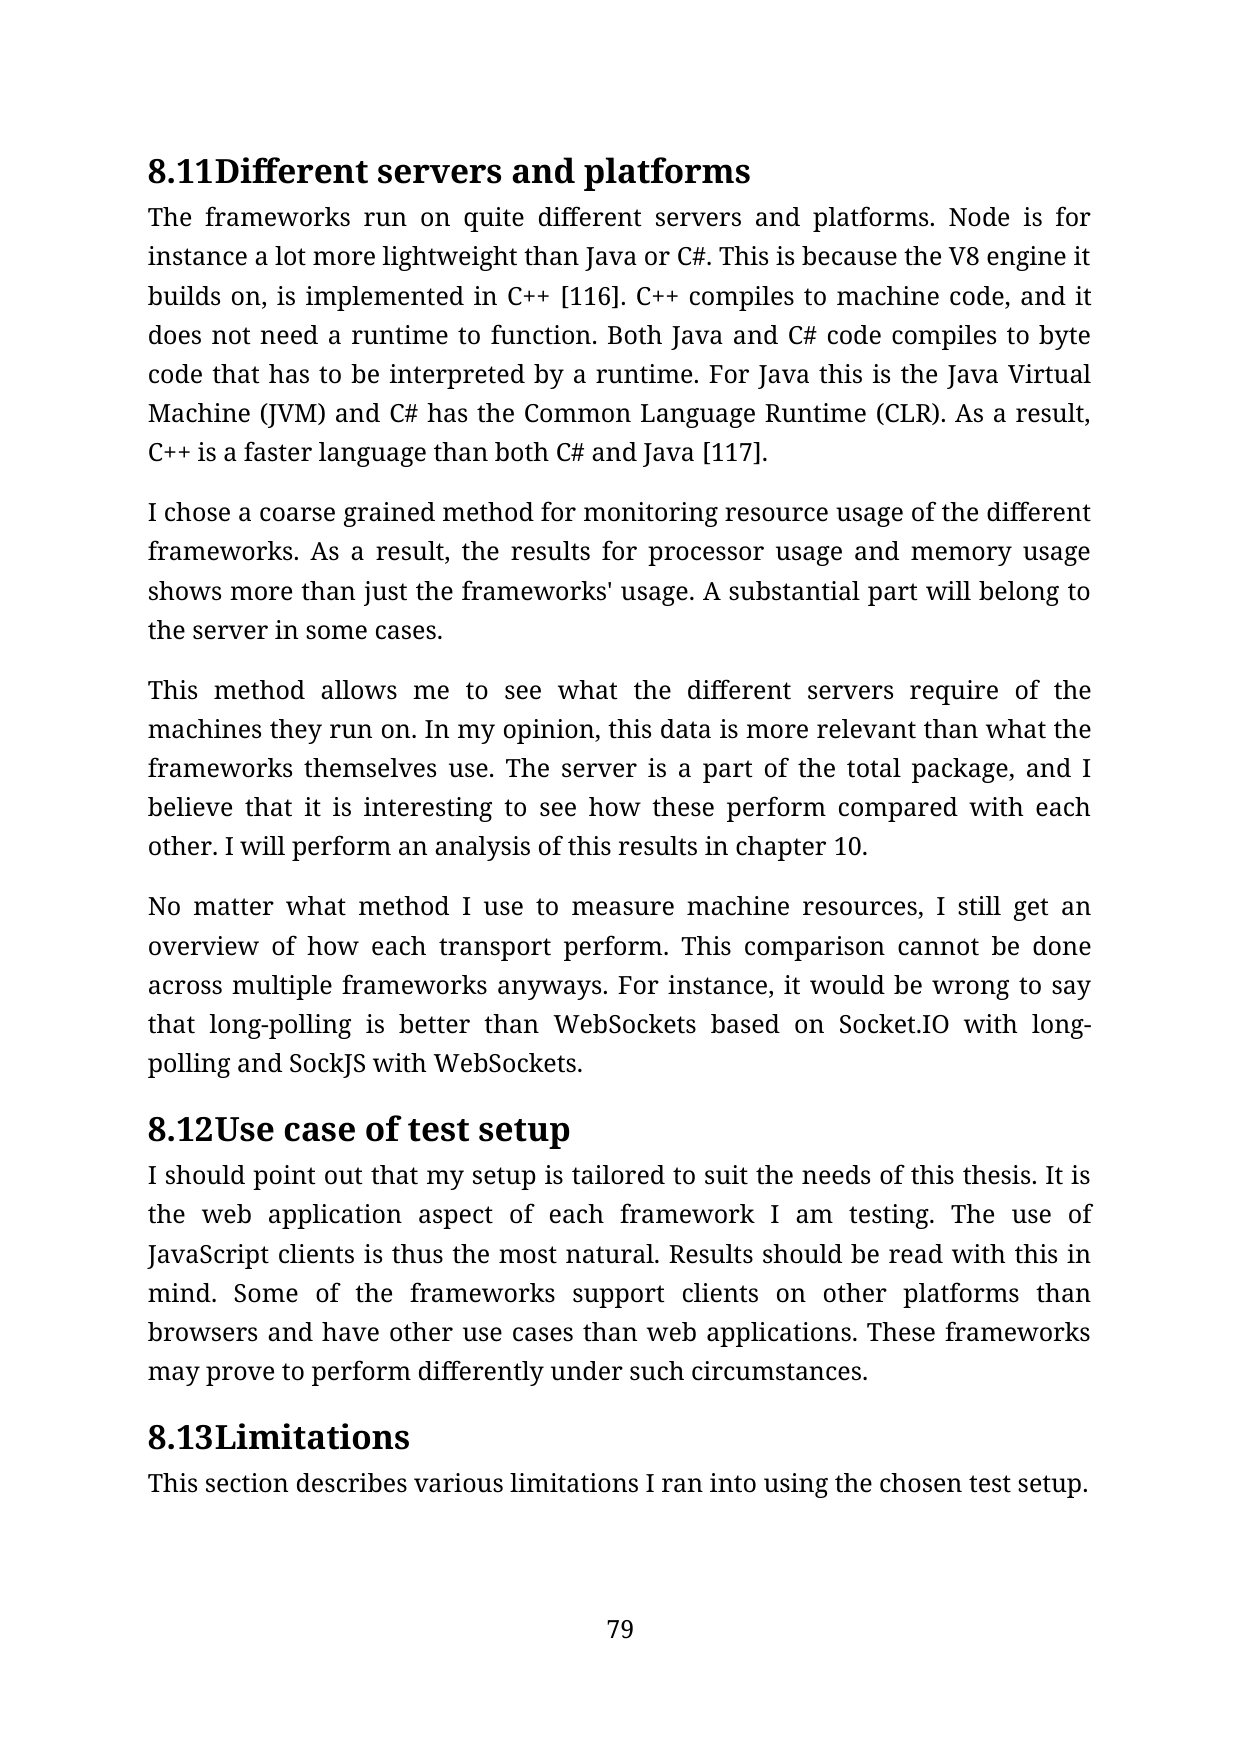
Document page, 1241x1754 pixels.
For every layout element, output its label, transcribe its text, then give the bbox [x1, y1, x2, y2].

text This method allows me to see what the different servers require of the machines they run on. In my opinion, this data is more relevant than what the frameworks themselves use. The server is a part of the total package, and I believe that it is interesting to see how these perform compared with each other. I will perform an analysis of this results in chapter 10. [148, 672, 1092, 863]
subtitle Limitations [148, 1414, 1092, 1459]
text This section describes various limitations I ran into using the chosen test setup. [148, 1466, 1092, 1500]
text The frameworks run on quite different servers and platforms. Node is for instance a lot more lightweight than Java or C#. This is because the V8 engine it builds on, is implemented in C++ [116]. C++ compiles to machine code, and it does not need a runtime to function. Both Java and C# code compiles to byte code that has to be interpreted by a runtime. For Java this is the Java Virtual Machine (JVM) and C# has the Common Language Runtime (CLR). As a result, C++ is a faster language than both C# and Java [117]. [148, 200, 1092, 469]
text I should point out that my setup is tailored to suit the needs of this thesis. It is the web application aspect of each framework I am testing. The use of JavaScript clients is thus the most natural. Results should be read with this in mind. Some of the frameworks support clients on other platforms than browsers and have other use cases than web applications. These frameworks may prove to perform differently under such circumstances. [148, 1158, 1092, 1388]
subtitle Different servers and platforms [148, 148, 1092, 193]
text No matter what method I use to measure machine resources, I still get an overview of how each transport perform. This comparison cannot be done across multiple frameworks anyways. For instance, it would be wrong to say that long-polling is better than WebSockets based on Socket.IO with long-polling and SockJS with WebSockets. [148, 889, 1092, 1080]
text I chose a coarse grained method for monitoring resource usage of the different frameworks. As a result, the results for processor usage and memory usage shows more than just the frameworks' usage. A substantial part will belong to the server in some cases. [148, 495, 1092, 646]
subtitle Use case of test setup [148, 1106, 1092, 1151]
